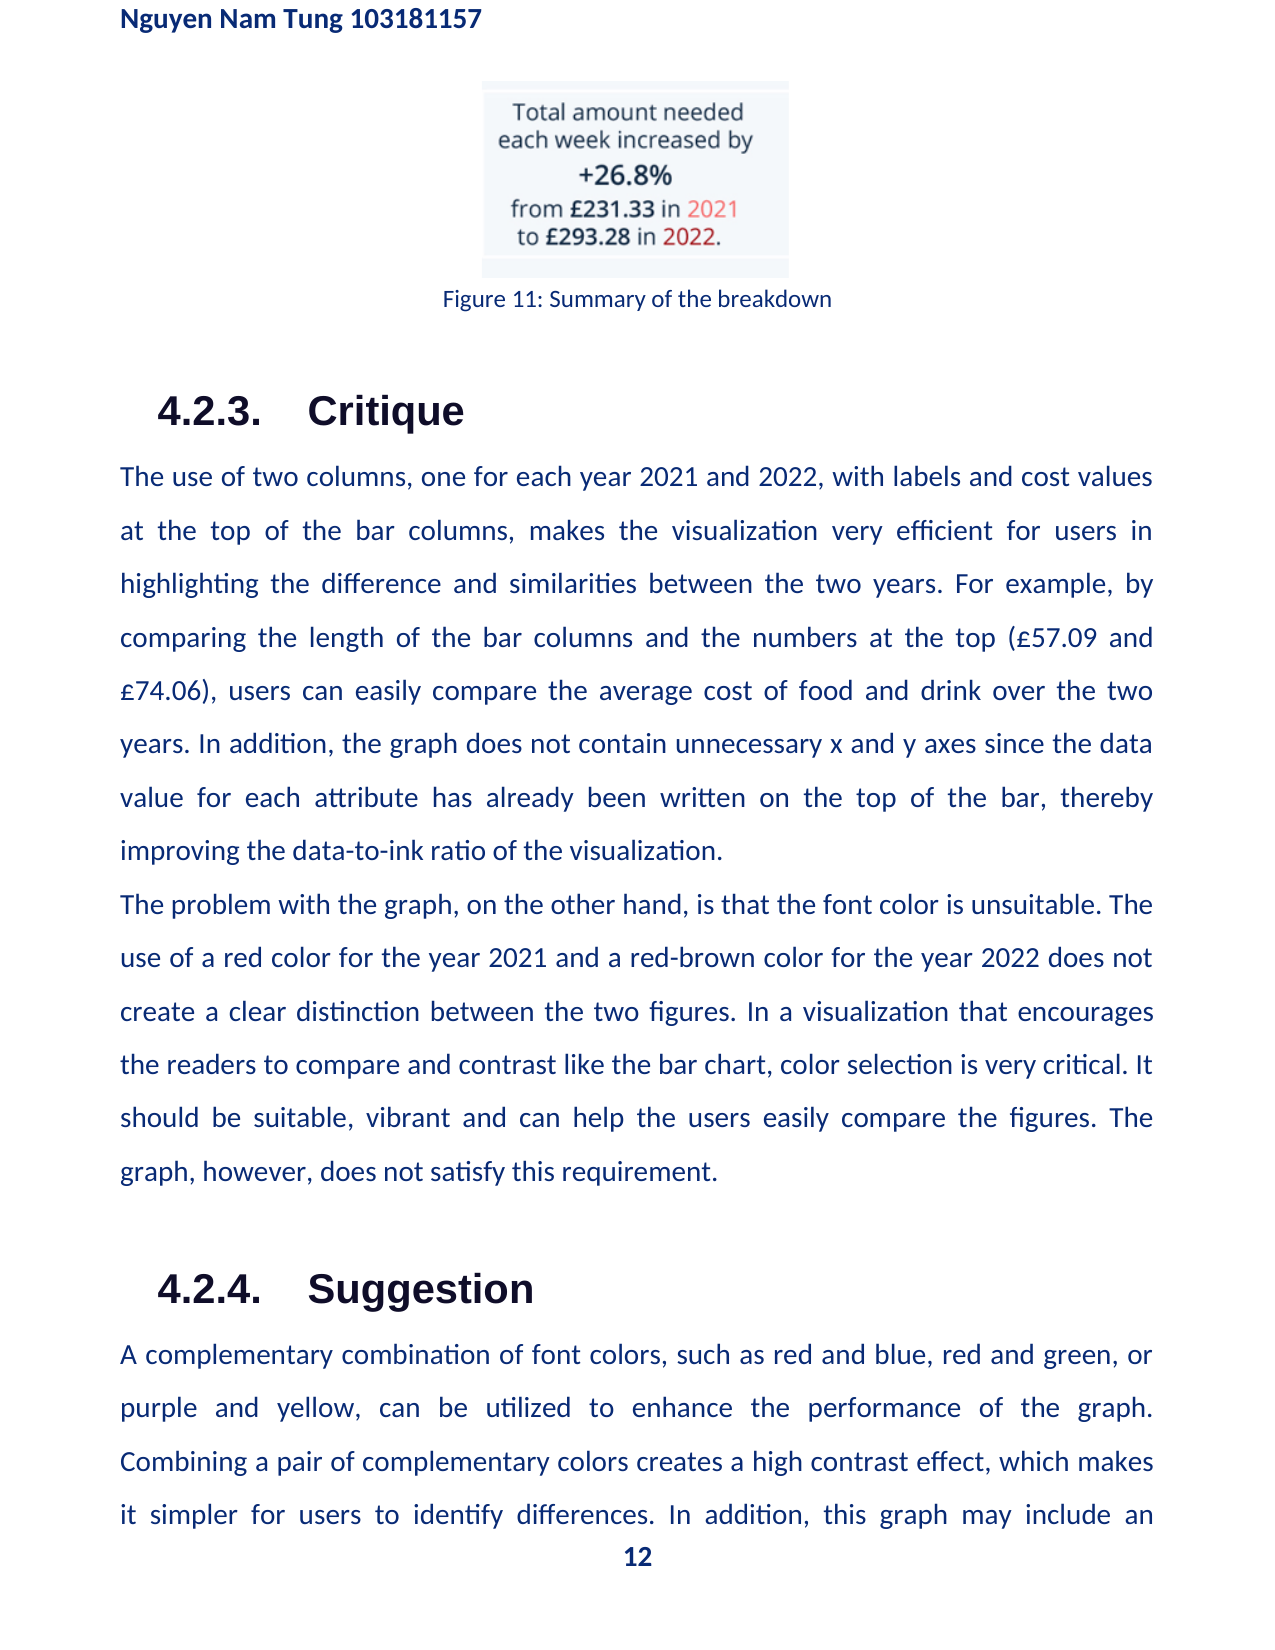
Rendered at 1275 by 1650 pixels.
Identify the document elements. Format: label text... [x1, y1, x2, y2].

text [120, 1336, 1155, 1532]
text The problem with the graph, on the other hand, is that the font color is unsuitable. The use of a red color for the year 2021 and a red-brown color for the year 2022 does not create a clear distinction between the two figures. In a visualization that encourages the readers to compare and contrast like the bar chart, color selection is very critical. It should be suitable, vibrant and can help the users easily compare the figures. The graph, however, does not satisfy this requirement. [120, 886, 1155, 1189]
subtitle Suggestion [157, 1264, 1155, 1312]
picture [481, 81, 794, 278]
text Figure 11: Summary of the breakdown [120, 283, 1155, 314]
text The use of two columns, one for each year 2021 and 2022, with labels and cost values at the top of the bar columns, makes the visualization very efficient for users in highlighting the difference and similarities between the two years. For example, by comparing the length of the bar columns and the numbers at the top (£57.09 and £74.06), users can easily compare the average cost of food and drink over the two years. In addition, the graph does not contain unnecessary x and y axes since the data value for each attribute has already been written on the top of the bar, thereby improving the data-to-ink ratio of the visualization. [120, 458, 1155, 868]
subtitle Critique [157, 386, 1155, 434]
